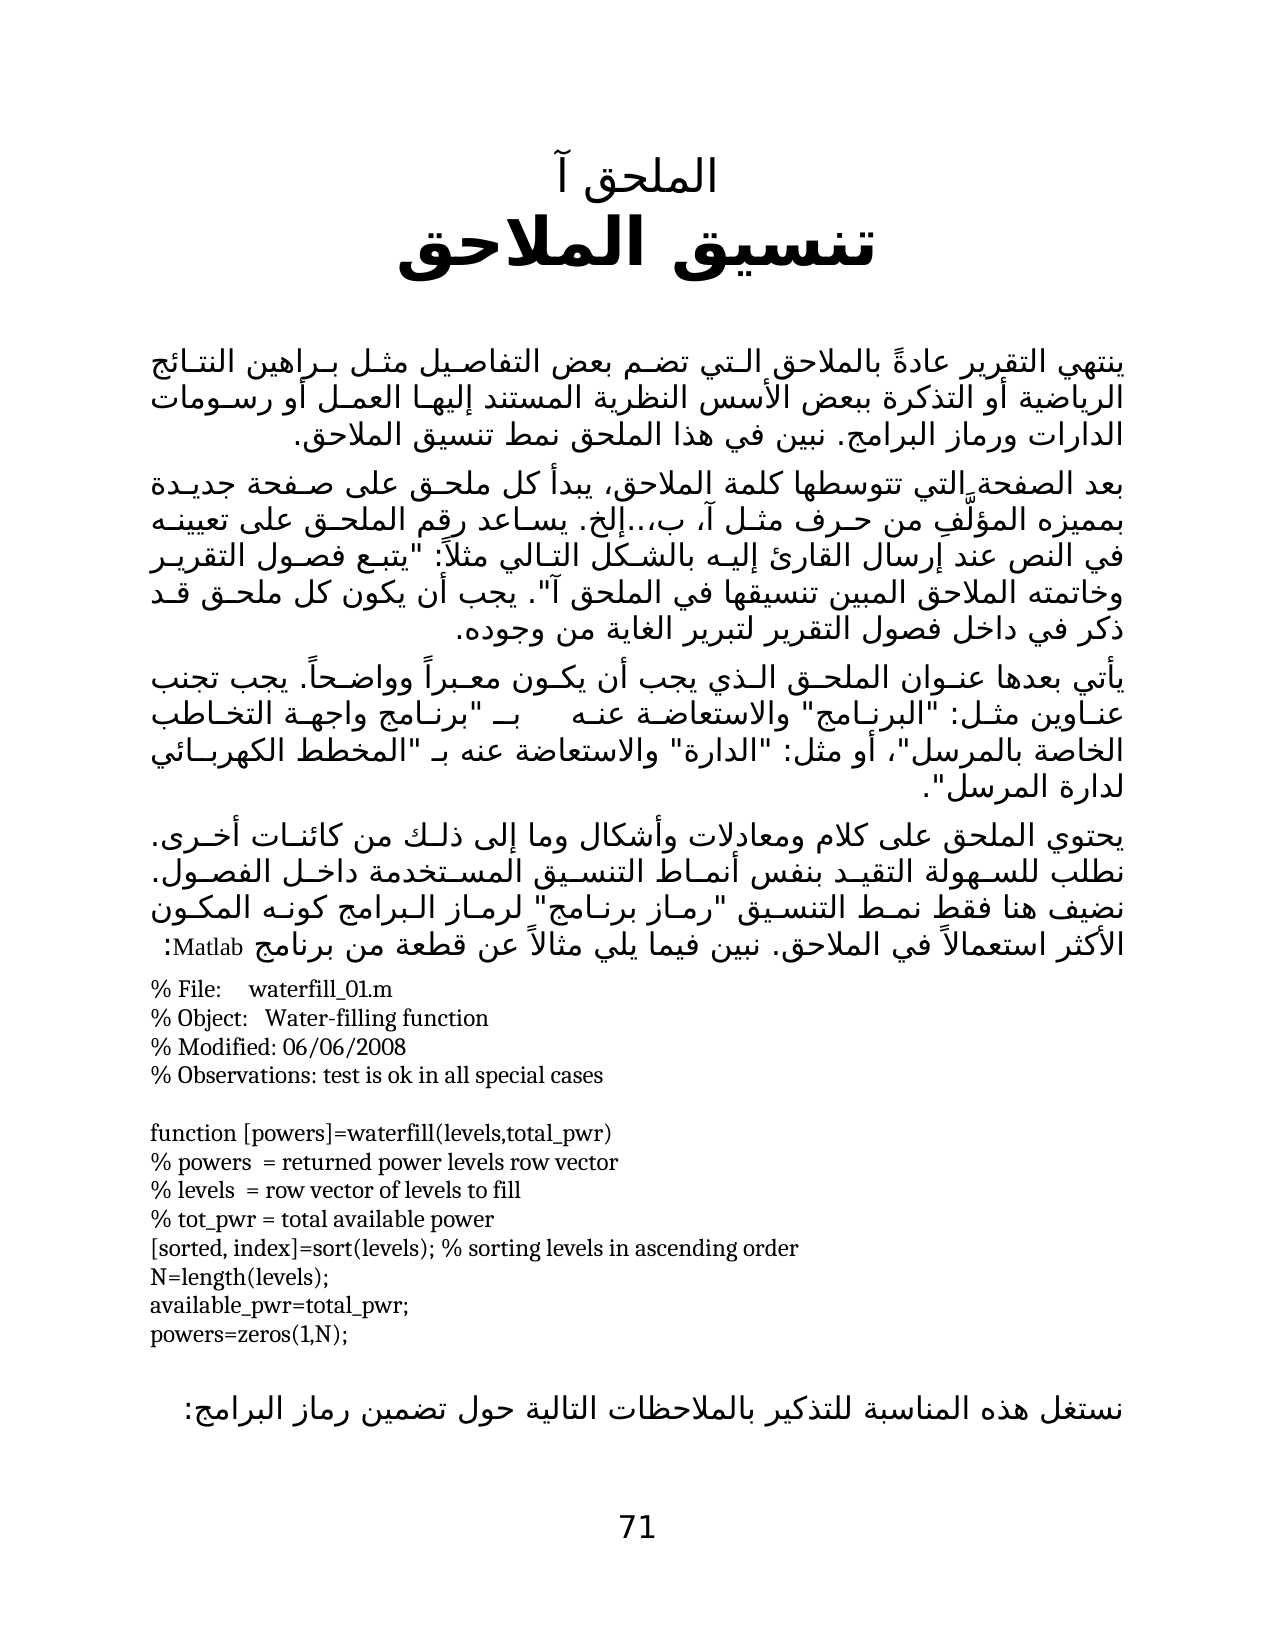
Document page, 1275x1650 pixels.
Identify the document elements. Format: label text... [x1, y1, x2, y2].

text تنسيق الملاحق [150, 203, 1125, 281]
text % levels = row vector of levels to fill [150, 1176, 1125, 1205]
text بعد الصفحة التي تتوسطها كلمة الملاحق، يبدأ كل ملحق على صفحة جديدة بمميزه المؤلَّفِ من حرف مثل آ، ب،..إلخ. يساعد رقم الملحق على تعيينه في النص عند إرسال القارئ إليه بالشكل التالي مثلاً: "يتبع فصول التقرير وخاتمته الملاحق المبين تنسيقها في الملحق آ". يجب أن يكون كل ملحق قد ذكر في داخل فصول التقرير لتبرير الغاية من وجوده. [150, 465, 1125, 647]
text % powers = returned power levels row vector [150, 1148, 1125, 1176]
text powers=zeros(1,N); [150, 1320, 1125, 1349]
text % Observations: test is ok in all special cases [150, 1061, 1125, 1090]
text الملحق آ [150, 150, 1125, 203]
text available_pwr=total_pwr; [150, 1291, 1125, 1320]
text ينتهي التقرير عادةً بالملاحق التي تضم بعض التفاصيل مثل براهين النتائج الرياضية أو التذكرة ببعض الأسس النظرية المستند إليها العمل أو رسومات الدارات ورماز البرامج. نبين في هذا الملحق نمط تنسيق الملاحق. [150, 343, 1125, 452]
text % Modified: 06/06/2008 [150, 1033, 1125, 1061]
text [sorted, index]=sort(levels); % sorting levels in ascending order [150, 1234, 1125, 1263]
text يأتي بعدها عنوان الملحق الذي يجب أن يكون معبراً وواضحاً. يجب تجنب عناوين مثل: "البرنامج" والاستعاضة عنه بـ "برنامج واجهة التخاطب الخاصة بالمرسل"، أو مثل: "الدارة" والاستعاضة عنه بـ "المخطط الكهربائي لدارة المرسل". [150, 659, 1125, 805]
text N=length(levels); [150, 1263, 1125, 1291]
text % File: waterfill_01.m [150, 975, 1125, 1004]
text function [powers]=waterfill(levels,total_pwr) [150, 1119, 1125, 1148]
text يحتوي الملحق على كلام ومعادلات وأشكال وما إلى ذلك من كائنات أخرى. نطلب للسهولة التقيد بنفس أنماط التنسيق المستخدمة داخل الفصول. نضيف هنا فقط نمط التنسيق "رماز برنامج" لرماز البرامج كونه المكون الأكثر استعمالاً في الملاحق. نبين فيما يلي مثالاً عن قطعة من برنامج Matlab: [150, 817, 1125, 963]
text نستغل هذه المناسبة للتذكير بالملاحظات التالية حول تضمين رماز البرامج: [150, 1390, 1125, 1426]
text % tot_pwr = total available power [150, 1205, 1125, 1234]
text % Object: Water-filling function [150, 1004, 1125, 1033]
